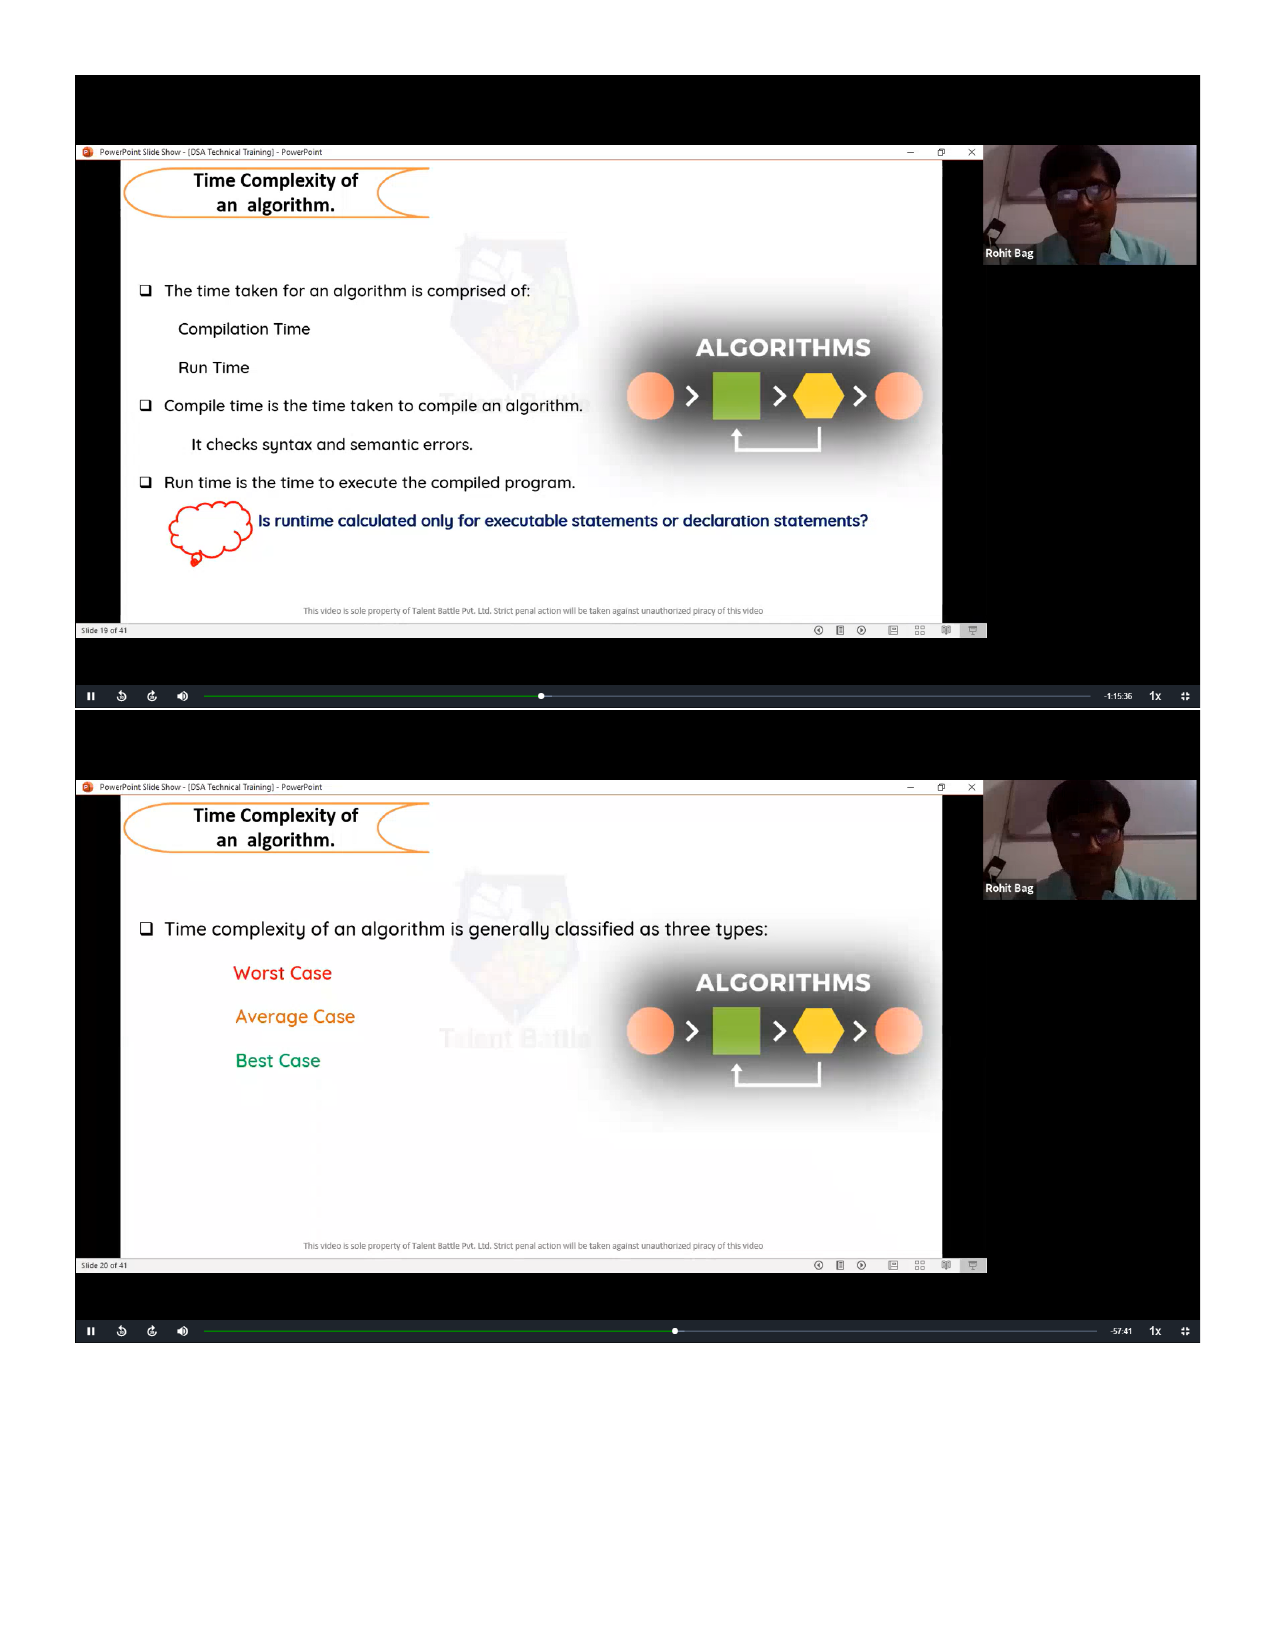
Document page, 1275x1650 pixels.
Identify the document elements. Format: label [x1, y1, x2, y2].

picture [75, 75, 1200, 708]
picture [75, 710, 1200, 1343]
